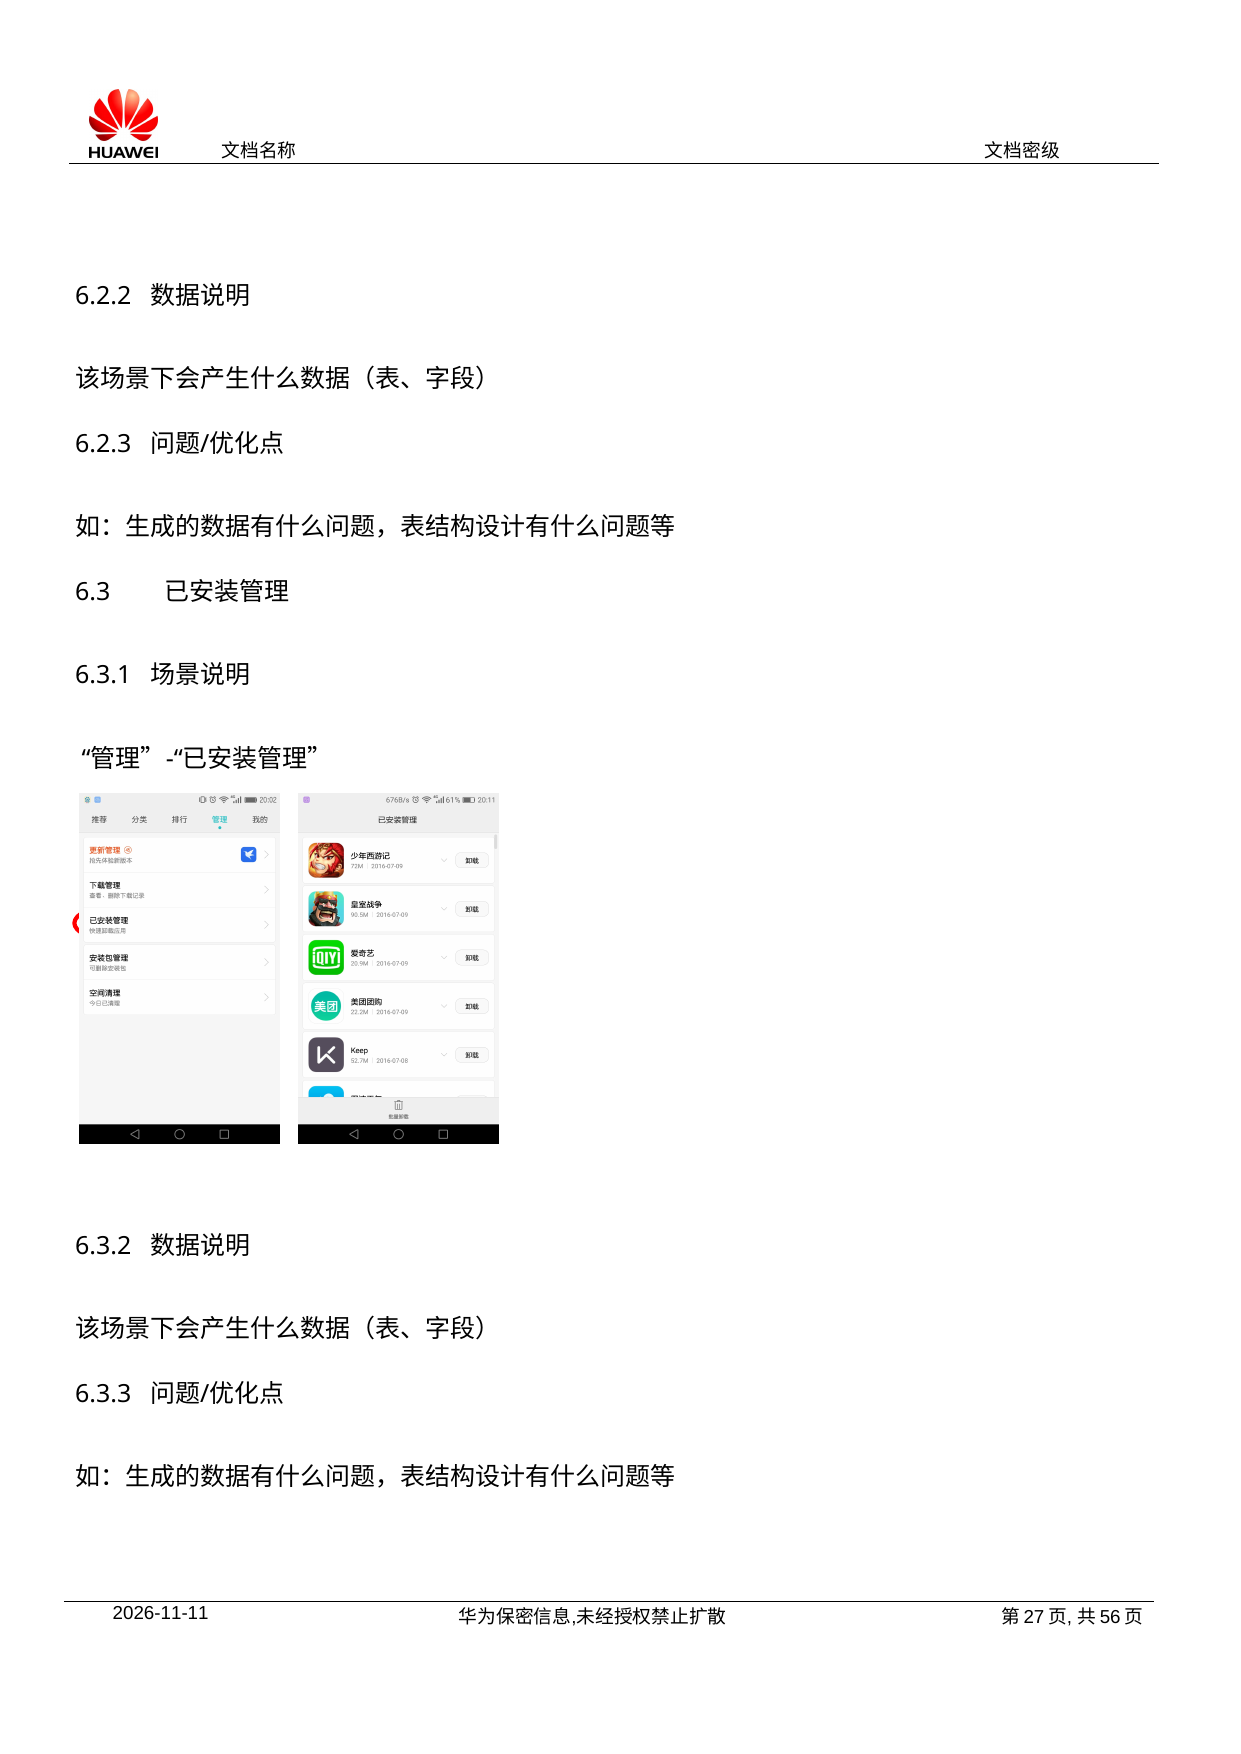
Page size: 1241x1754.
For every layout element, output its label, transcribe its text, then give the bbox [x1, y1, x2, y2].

subtitle 已安装管理 [75, 557, 1165, 622]
subtitle 数据说明 [75, 261, 1165, 326]
subtitle 场景说明 [75, 641, 1165, 706]
text 如：生成的数据有什么问题，表结构设计有什么问题等 [75, 492, 1165, 557]
text “管理”-“已安装管理” [75, 724, 1165, 789]
subtitle 问题/优化点 [75, 409, 1165, 474]
picture [79, 793, 280, 1144]
subtitle 问题/优化点 [75, 1359, 1165, 1424]
picture [298, 793, 499, 1144]
text 如：生成的数据有什么问题，表结构设计有什么问题等 [75, 1442, 1165, 1507]
picture [89, 89, 158, 158]
text 该场景下会产生什么数据（表、字段） [75, 1294, 1165, 1359]
subtitle 数据说明 [75, 1211, 1165, 1276]
text 该场景下会产生什么数据（表、字段） [75, 344, 1165, 409]
